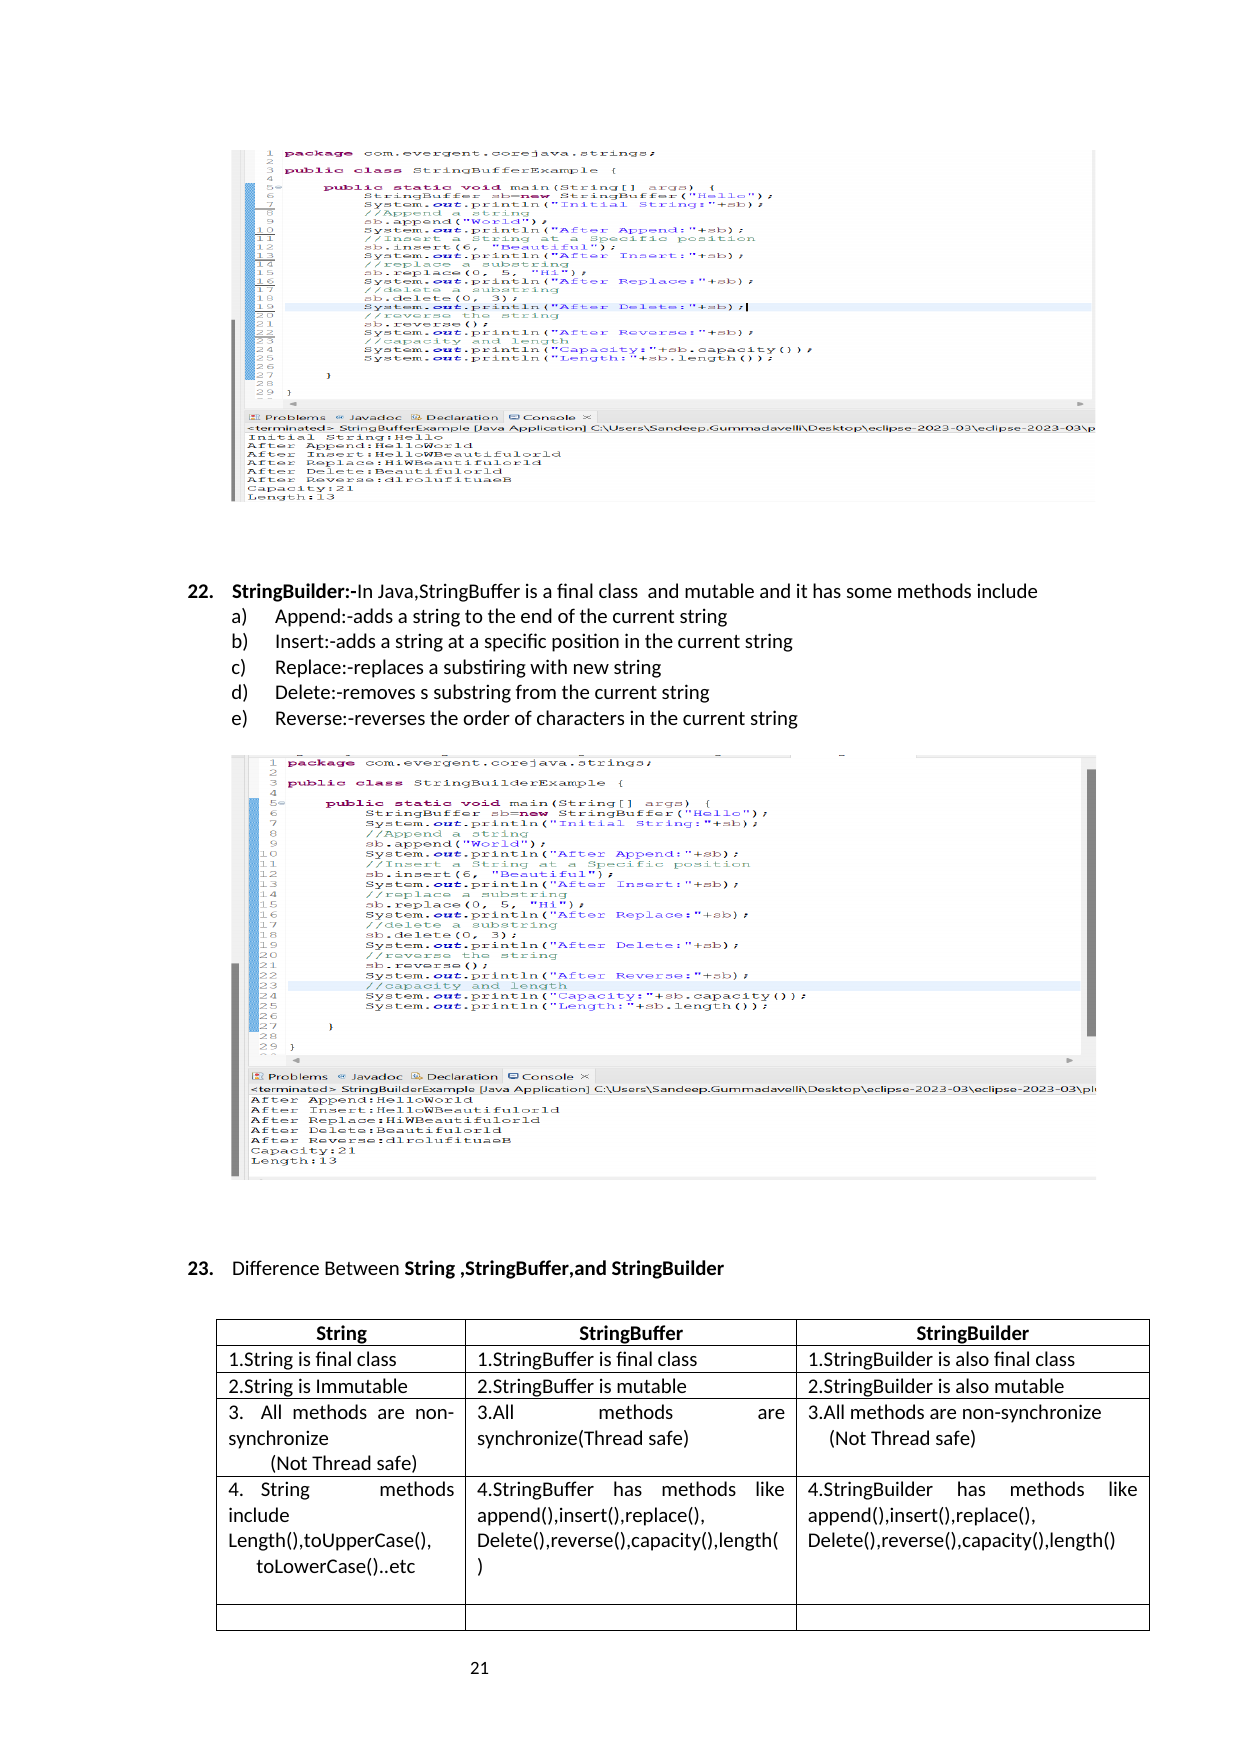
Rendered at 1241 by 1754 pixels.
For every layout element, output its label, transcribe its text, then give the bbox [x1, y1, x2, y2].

table_cell 4.StringBuffer has methods like append(),insert(),replace(), Delete(),reverse(),capacity(),length() [466, 1477, 796, 1604]
table_cell 3.All methods are non-synchronize (Not Thread safe) [797, 1399, 1149, 1476]
list Difference Between String ,StringBuffer,and StringBuilder [187, 1256, 1053, 1281]
table_cell 4.StringBuilder has methods like append(),insert(),replace(), Delete(),reverse(),capacity(),length() [797, 1477, 1149, 1604]
table_cell 2.StringBuilder is also mutable [797, 1373, 1149, 1398]
table_cell 3.All methods are synchronize(Thread safe) [466, 1399, 796, 1476]
table_cell 2.String is Immutable [217, 1373, 465, 1398]
list Append:-adds a string to the end of the current string [231, 603, 1053, 629]
table_cell 2.StringBuffer is mutable [466, 1373, 796, 1398]
table_cell [797, 1605, 1149, 1630]
table_cell All methods are non-synchronize (Not Thread safe) [217, 1399, 465, 1476]
list Insert:-adds a string at a specific position in the current string [231, 629, 1053, 654]
table_cell [466, 1605, 796, 1630]
list Delete:-removes s substring from the current string [231, 679, 1053, 705]
table_cell 1.StringBuilder is also final class [797, 1346, 1149, 1372]
list StringBuilder:-In Java,StringBuffer is a final class and mutable and it has some methods include [187, 578, 1053, 603]
table_header StringBuilder [797, 1320, 1149, 1345]
list Reverse:-reverses the order of characters in the current string [231, 705, 1053, 730]
picture [231, 755, 1097, 1180]
table_cell [217, 1605, 465, 1630]
list Replace:-replaces a substiring with new string [231, 654, 1053, 679]
table_header StringBuffer [466, 1320, 796, 1345]
table_header String [217, 1320, 465, 1345]
table_cell 1.StringBuffer is final class [466, 1346, 796, 1372]
table_cell String methods include Length(),toUpperCase(), toLowerCase()..etc [217, 1477, 465, 1604]
table_cell 1.String is final class [217, 1346, 465, 1372]
picture [231, 150, 1096, 502]
